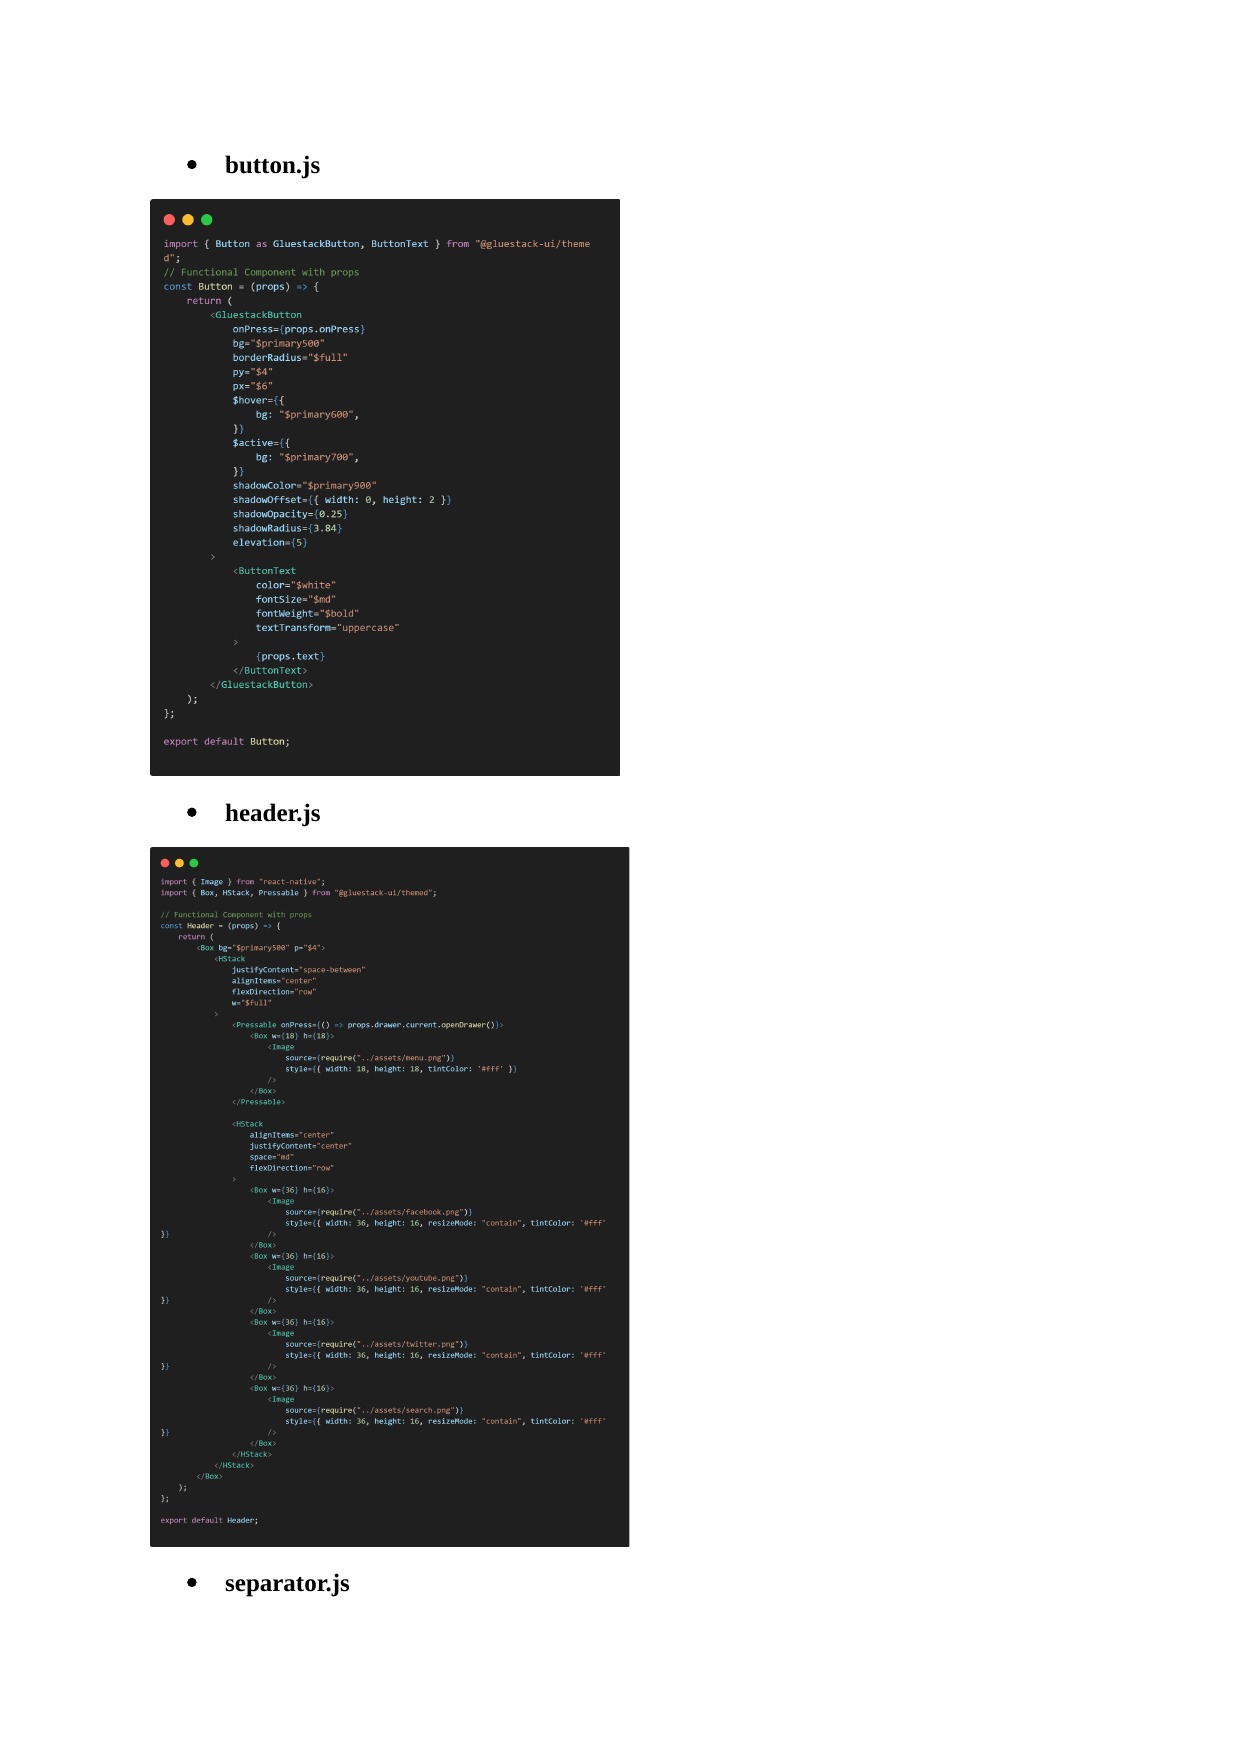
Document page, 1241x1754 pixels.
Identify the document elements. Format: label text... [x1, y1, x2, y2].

list button.js [187, 150, 1090, 179]
picture [150, 199, 620, 776]
picture [150, 847, 630, 1547]
list header.js [187, 798, 1090, 826]
list separator.js [187, 1568, 1090, 1597]
